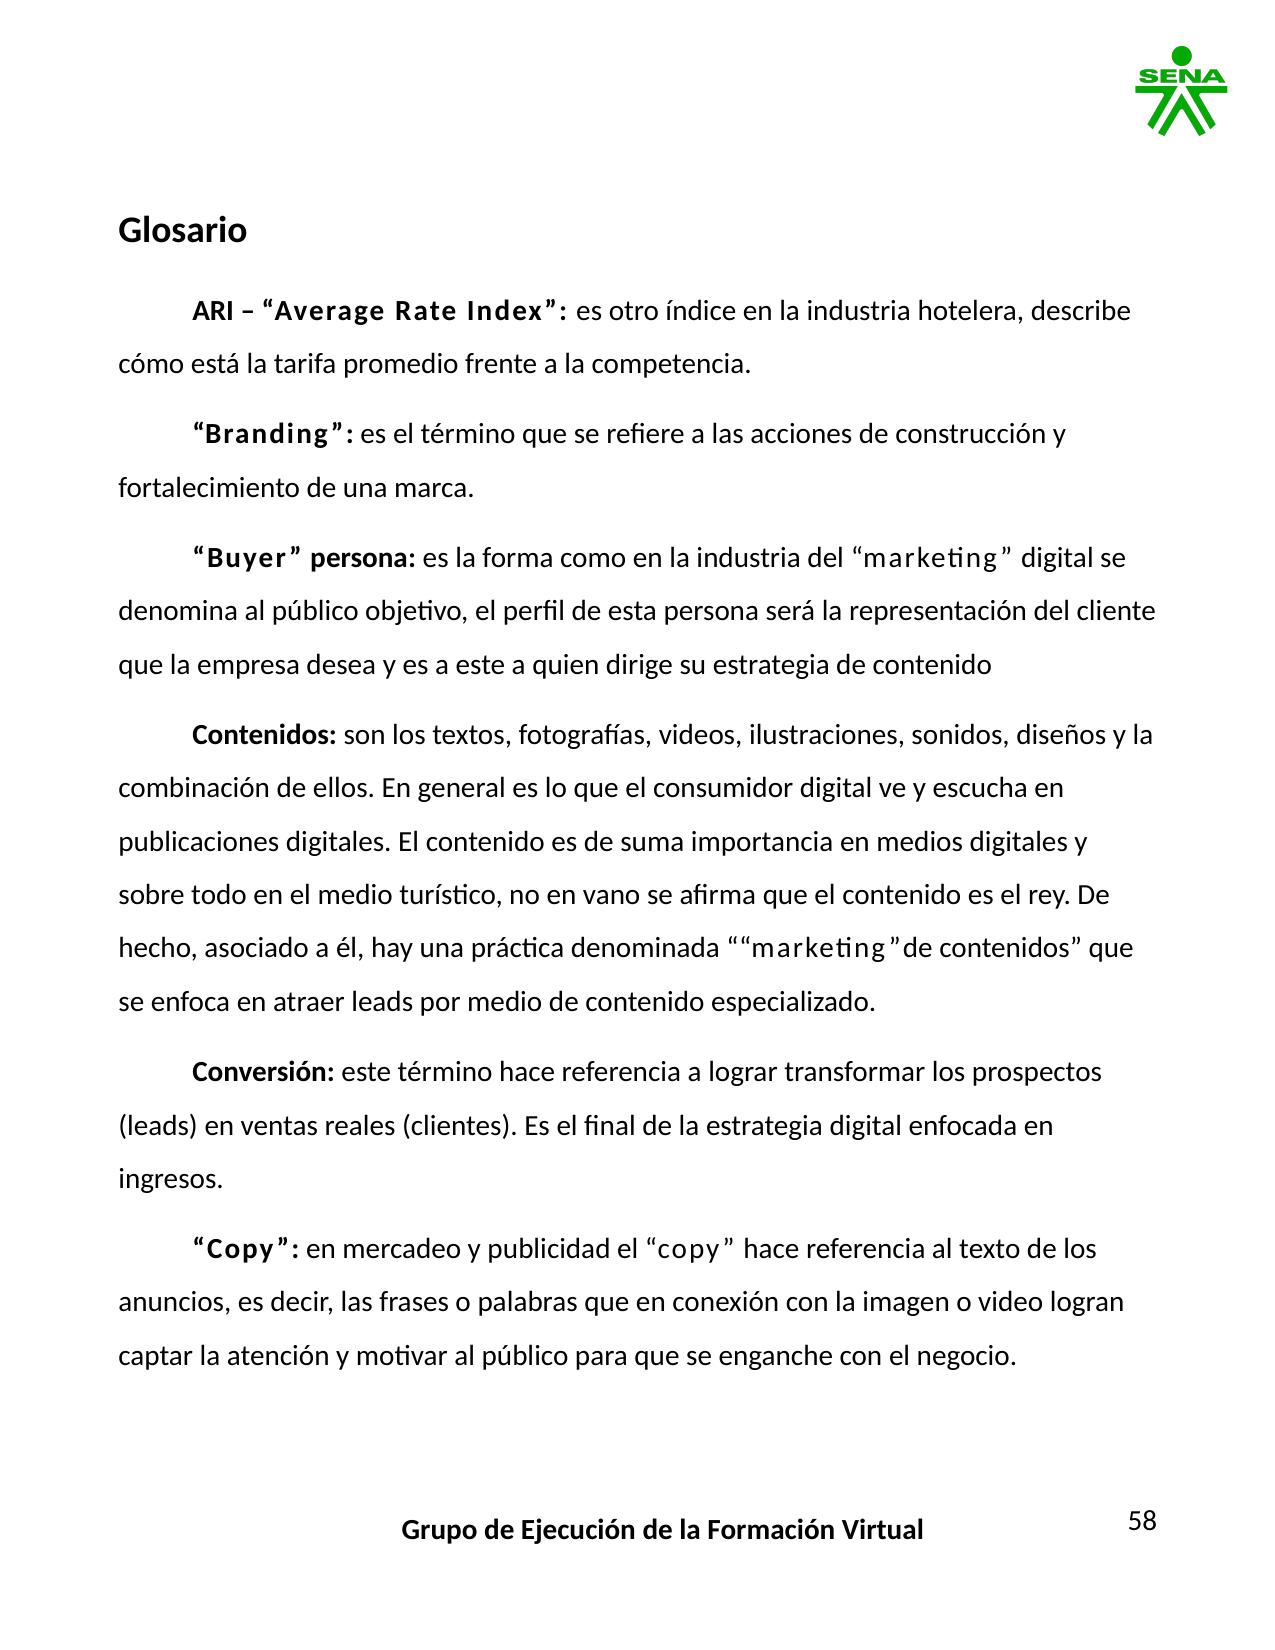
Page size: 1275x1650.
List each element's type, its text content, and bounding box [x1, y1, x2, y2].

text Glosario [118, 206, 1157, 252]
text ARI – “Average Rate Index”: es otro índice en la industria hotelera, describe cómo está la tarifa promedio frente a la competencia. [118, 292, 1157, 381]
text Contenidos: son los textos, fotografías, videos, ilustraciones, sonidos, diseños y la combinación de ellos. En general es lo que el consumidor digital ve y escucha en publicaciones digitales. El contenido es de suma importancia en medios digitales y sobre todo en el medio turístico, no en vano se afirma que el contenido es el rey. De hecho, asociado a él, hay una práctica denominada ““marketing”de contenidos” que se enfoca en atraer leads por medio de contenido especializado. [118, 716, 1157, 1019]
text “Buyer” persona: es la forma como en la industria del “marketing” digital se denomina al público objetivo, el perfil de esta persona será la representación del cliente que la empresa desea y es a este a quien dirige su estrategia de contenido [118, 539, 1157, 681]
text “Copy”: en mercadeo y publicidad el “copy” hace referencia al texto de los anuncios, es decir, las frases o palabras que en conexión con la imagen o video logran captar la atención y motivar al público para que se enganche con el negocio. [118, 1230, 1157, 1373]
text Conversión: este término hace referencia a lograr transformar los prospectos (leads) en ventas reales (clientes). Es el final de la estrategia digital enfocada en ingresos. [118, 1053, 1157, 1196]
text “Branding”: es el término que se refiere a las acciones de construcción y fortalecimiento de una marca. [118, 415, 1157, 504]
picture [1135, 46, 1228, 136]
